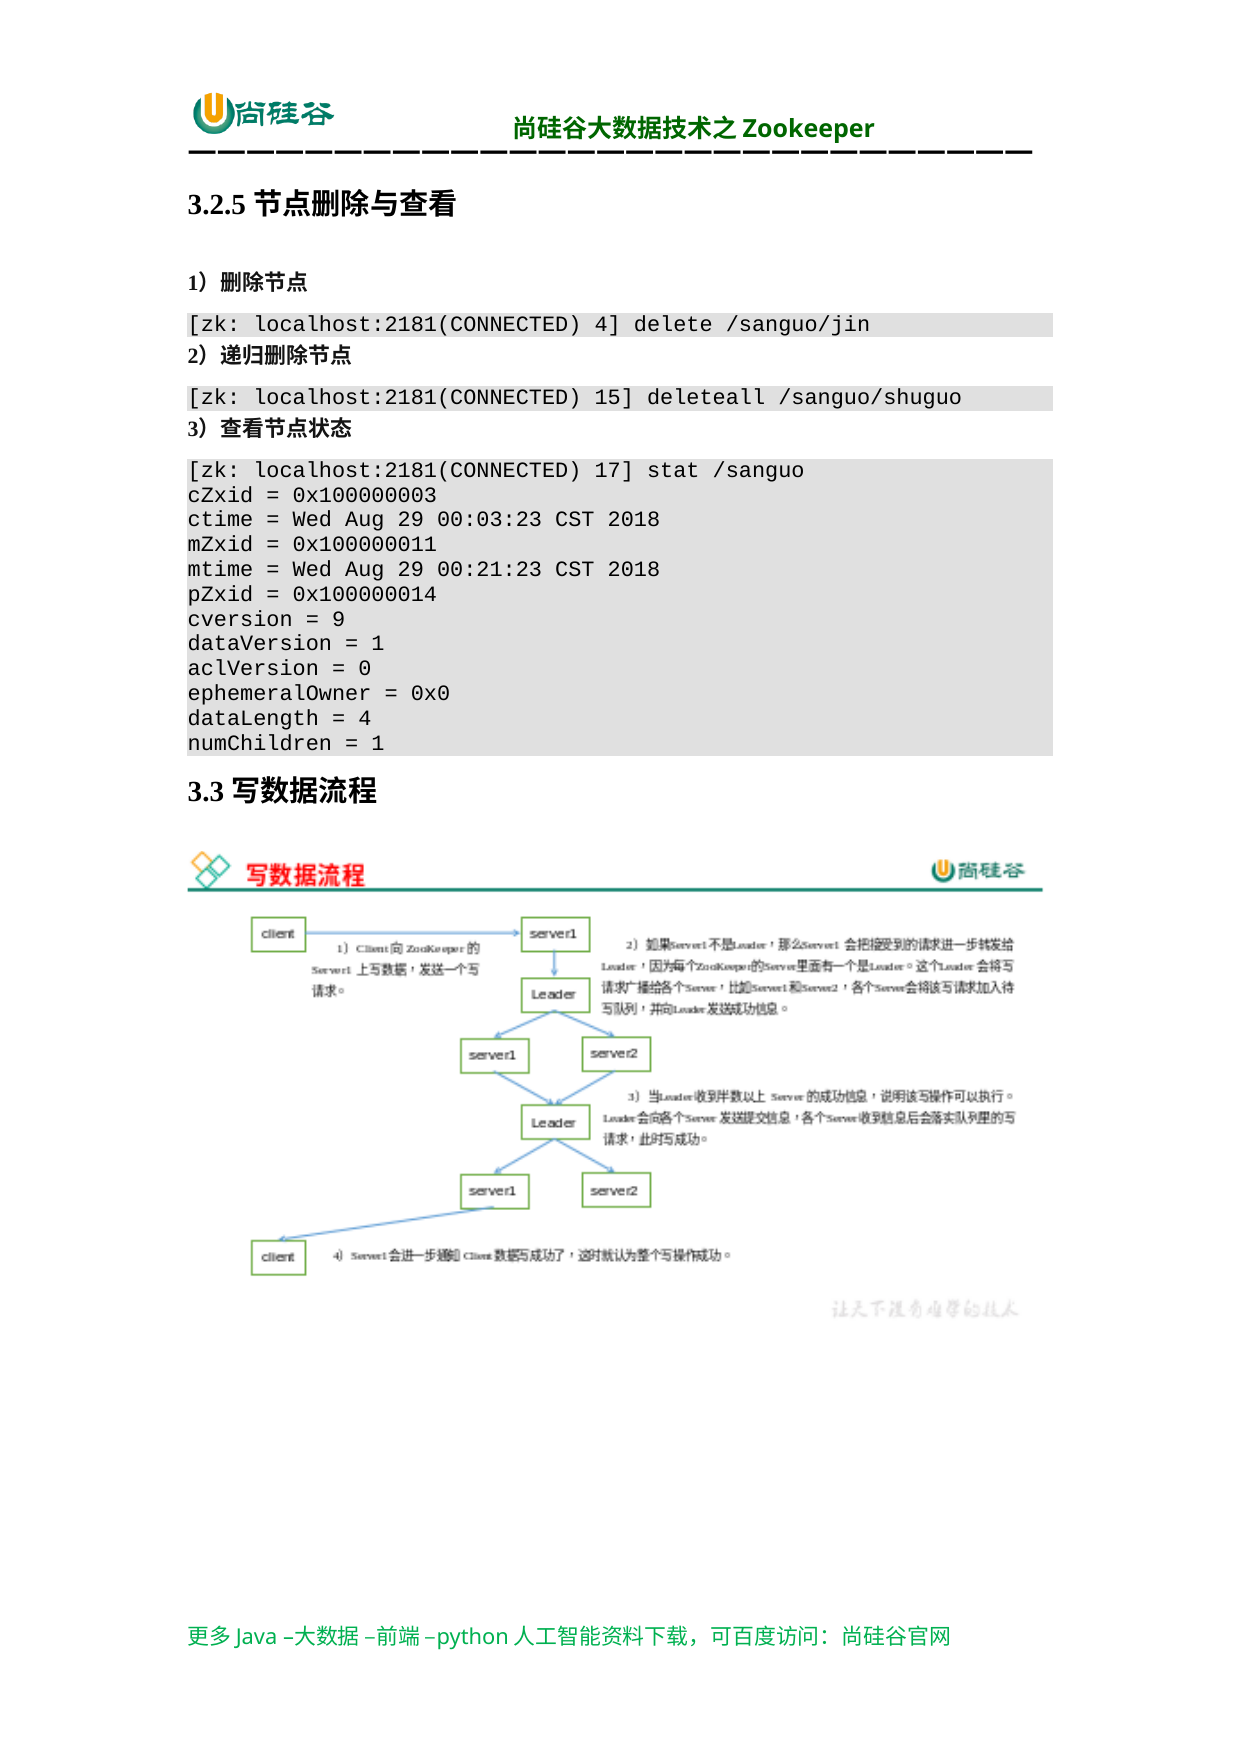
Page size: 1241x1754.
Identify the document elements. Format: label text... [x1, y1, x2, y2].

subtitle 3.3 写数据流程 [187, 756, 1053, 821]
text [zk: localhost:2181(CONNECTED) 17] stat /sanguo [187, 459, 1053, 484]
text ephemeralOwner = 0x0 [187, 682, 1053, 707]
text pZxid = 0x100000014 [187, 583, 1053, 608]
text [zk: localhost:2181(CONNECTED) 15] deleteall /sanguo/shuguo [187, 386, 1053, 411]
text cZxid = 0x100000003 [187, 484, 1053, 508]
text 3）查看节点状态 [187, 411, 1053, 443]
text dataLength = 4 [187, 707, 1053, 732]
text ctime = Wed Aug 29 00:03:23 CST 2018 [187, 508, 1053, 533]
text numChildren = 1 [187, 732, 1053, 756]
text mtime = Wed Aug 29 00:21:23 CST 2018 [187, 558, 1053, 583]
text cversion = 9 [187, 608, 1053, 632]
text [zk: localhost:2181(CONNECTED) 4] delete /sanguo/jin [187, 313, 1053, 337]
picture [187, 88, 338, 138]
text 2）递归删除节点 [187, 337, 1053, 370]
text aclVersion = 0 [187, 657, 1053, 682]
text 1）删除节点 [187, 264, 1053, 297]
text mZxid = 0x100000011 [187, 533, 1053, 558]
subtitle 3.2.5 节点删除与查看 [187, 169, 1053, 234]
text dataVersion = 1 [187, 632, 1053, 657]
